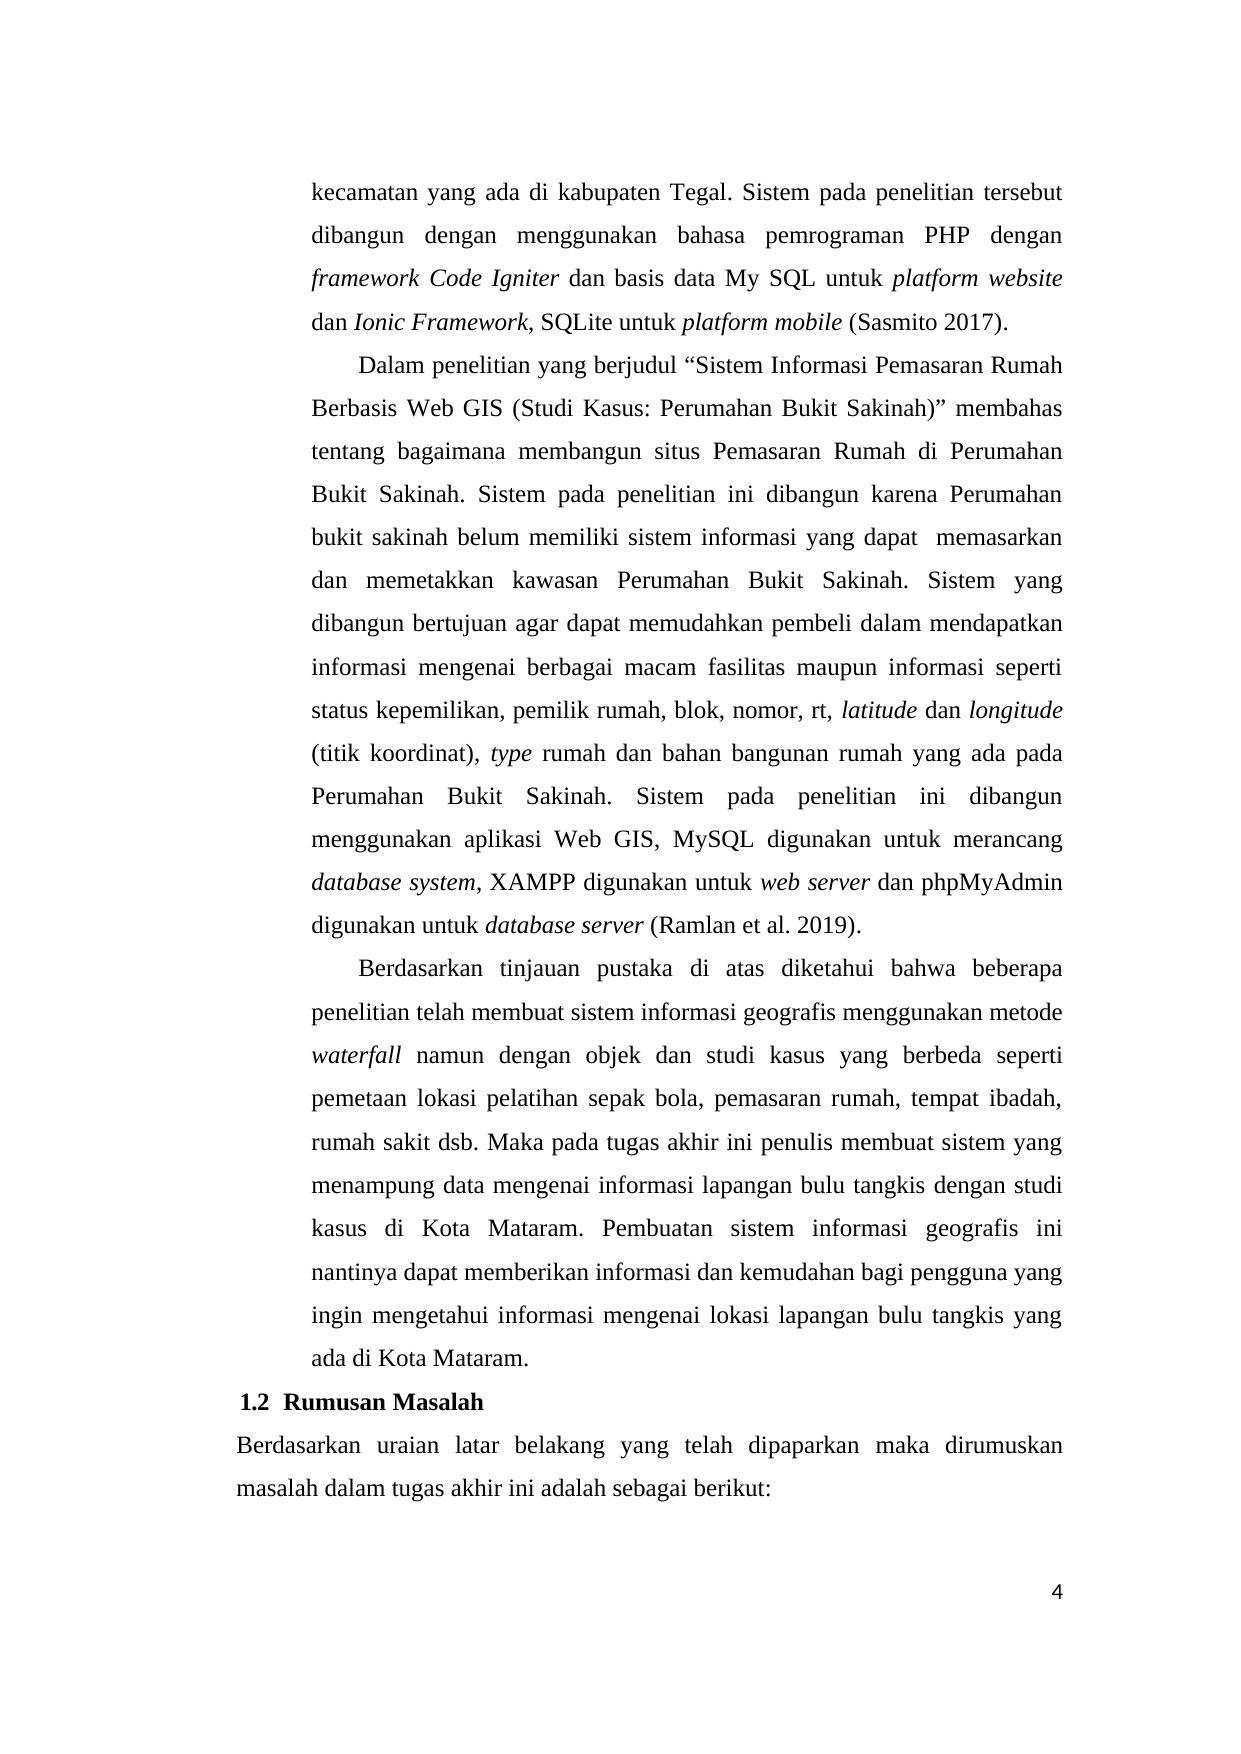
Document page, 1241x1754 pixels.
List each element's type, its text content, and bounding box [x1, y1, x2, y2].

text Berdasarkan uraian latar belakang yang telah dipaparkan maka dirumuskan masalah dalam tugas akhir ini adalah sebagai berikut: [236, 1430, 1063, 1502]
subtitle Rumusan Masalah [239, 1387, 1063, 1416]
text Dalam penelitian yang berjudul “Sistem Informasi Pemasaran Rumah Berbasis Web GIS (Studi Kasus: Perumahan Bukit Sakinah)” membahas tentang bagaimana membangun situs Pemasaran Rumah di Perumahan Bukit Sakinah. Sistem pada penelitian ini dibangun karena Perumahan bukit sakinah belum memiliki sistem informasi yang dapat memasarkan dan memetakkan kawasan Perumahan Bukit Sakinah. Sistem yang dibangun bertujuan agar dapat memudahkan pembeli dalam mendapatkan informasi mengenai berbagai macam fasilitas maupun informasi seperti status kepemilikan, pemilik rumah, blok, nomor, rt, latitude dan longitude (titik koordinat), type rumah dan bahan bangunan rumah yang ada pada Perumahan Bukit Sakinah. Sistem pada penelitian ini dibangun menggunakan aplikasi Web GIS, MySQL digunakan untuk merancang database system, XAMPP digunakan untuk web server dan phpMyAdmin digunakan untuk database server (Ramlan et al. 2019). [311, 350, 1063, 939]
text Berdasarkan tinjauan pustaka di atas diketahui bahwa beberapa penelitian telah membuat sistem informasi geografis menggunakan metode waterfall namun dengan objek dan studi kasus yang berbeda seperti pemetaan lokasi pelatihan sepak bola, pemasaran rumah, tempat ibadah, rumah sakit dsb. Maka pada tugas akhir ini penulis membuat sistem yang menampung data mengenai informasi lapangan bulu tangkis dengan studi kasus di Kota Mataram. Pembuatan sistem informasi geografis ini nantinya dapat memberikan informasi dan kemudahan bagi pengguna yang ingin mengetahui informasi mengenai lokasi lapangan bulu tangkis yang ada di Kota Mataram. [311, 953, 1063, 1372]
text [311, 177, 1063, 335]
